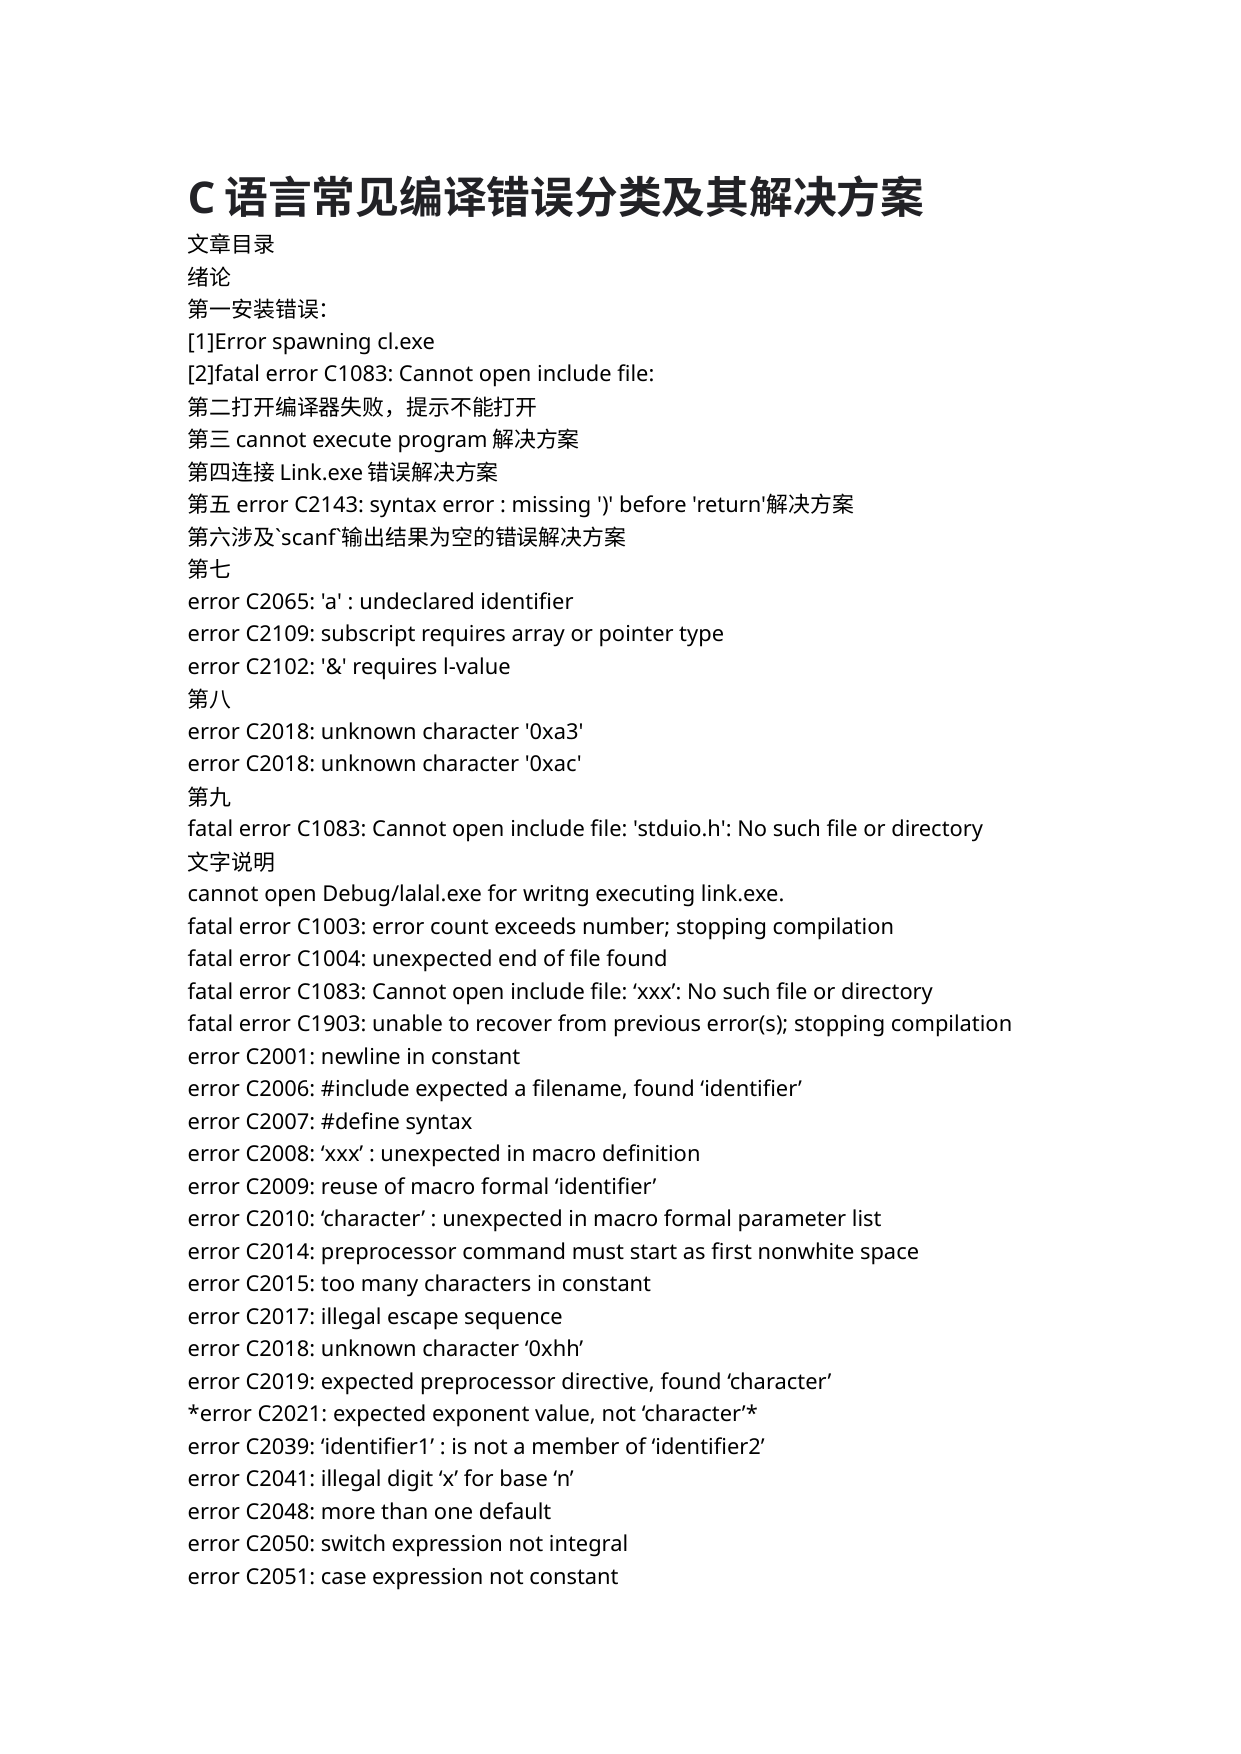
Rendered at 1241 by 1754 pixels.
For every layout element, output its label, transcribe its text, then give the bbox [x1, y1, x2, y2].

text 第八 [187, 682, 1053, 714]
text error C2102: '&' requires l-value [187, 649, 1053, 682]
text error C2018: unknown character '0xa3' [187, 714, 1053, 747]
text [2]fatal error C1083: Cannot open include file: [187, 357, 1053, 389]
text error C2009: reuse of macro formal ‘identifier’ [187, 1169, 1053, 1202]
text 第二打开编译器失败，提示不能打开 [187, 389, 1053, 422]
text error C2017: illegal escape sequence [187, 1299, 1053, 1332]
text error C2050: switch expression not integral [187, 1527, 1053, 1559]
text 第四连接Link.exe错误解决方案 [187, 454, 1053, 487]
text error C2010: ‘character’ : unexpected in macro formal parameter list [187, 1202, 1053, 1234]
text error C2048: more than one default [187, 1494, 1053, 1527]
text error C2001: newline in constant [187, 1039, 1053, 1072]
text error C2039: ‘identifier1’ : is not a member of ‘identifier2’ [187, 1429, 1053, 1462]
text error C2051: case expression not constant [187, 1559, 1053, 1592]
text 第一安装错误： [187, 292, 1053, 324]
text error C2015: too many characters in constant [187, 1267, 1053, 1299]
text *error C2021: expected exponent value, not ‘character’* [187, 1397, 1053, 1429]
text error C2019: expected preprocessor directive, found ‘character’ [187, 1364, 1053, 1397]
text 第九 [187, 779, 1053, 812]
text fatal error C1003: error count exceeds number; stopping compilation [187, 909, 1053, 942]
text fatal error C1004: unexpected end of file found [187, 942, 1053, 974]
text fatal error C1083: Cannot open include file: ‘xxx’: No such file or directory [187, 974, 1053, 1007]
text 第六涉及`scanf`输出结果为空的错误解决方案 [187, 519, 1053, 552]
text 第五 error C2143: syntax error : missing ')' before 'return'解决方案 [187, 487, 1053, 519]
text cannot open Debug/lalal.exe for writng executing link.exe. [187, 877, 1053, 909]
text 绪论 [187, 259, 1053, 292]
text 第三cannot execute program解决方案 [187, 422, 1053, 454]
text error C2006: #include expected a filename, found ‘identifier’ [187, 1072, 1053, 1104]
text 文字说明 [187, 844, 1053, 877]
text [1]Error spawning cl.exe [187, 324, 1053, 357]
text fatal error C1083: Cannot open include file: 'stduio.h': No such file or directory [187, 812, 1053, 844]
text error C2065: 'a' : undeclared identifier [187, 584, 1053, 617]
text error C2008: ‘xxx’ : unexpected in macro definition [187, 1137, 1053, 1169]
text 文章目录 [187, 227, 1053, 259]
text error C2109: subscript requires array or pointer type [187, 617, 1053, 649]
text error C2018: unknown character ‘0xhh’ [187, 1332, 1053, 1364]
text 第七 [187, 552, 1053, 584]
text fatal error C1903: unable to recover from previous error(s); stopping compilation [187, 1007, 1053, 1039]
text error C2018: unknown character '0xac' [187, 747, 1053, 779]
text C语言常见编译错误分类及其解决方案 [187, 162, 1053, 227]
text error C2007: #define syntax [187, 1104, 1053, 1137]
text error C2014: preprocessor command must start as first nonwhite space [187, 1234, 1053, 1267]
text error C2041: illegal digit ‘x’ for base ‘n’ [187, 1462, 1053, 1494]
